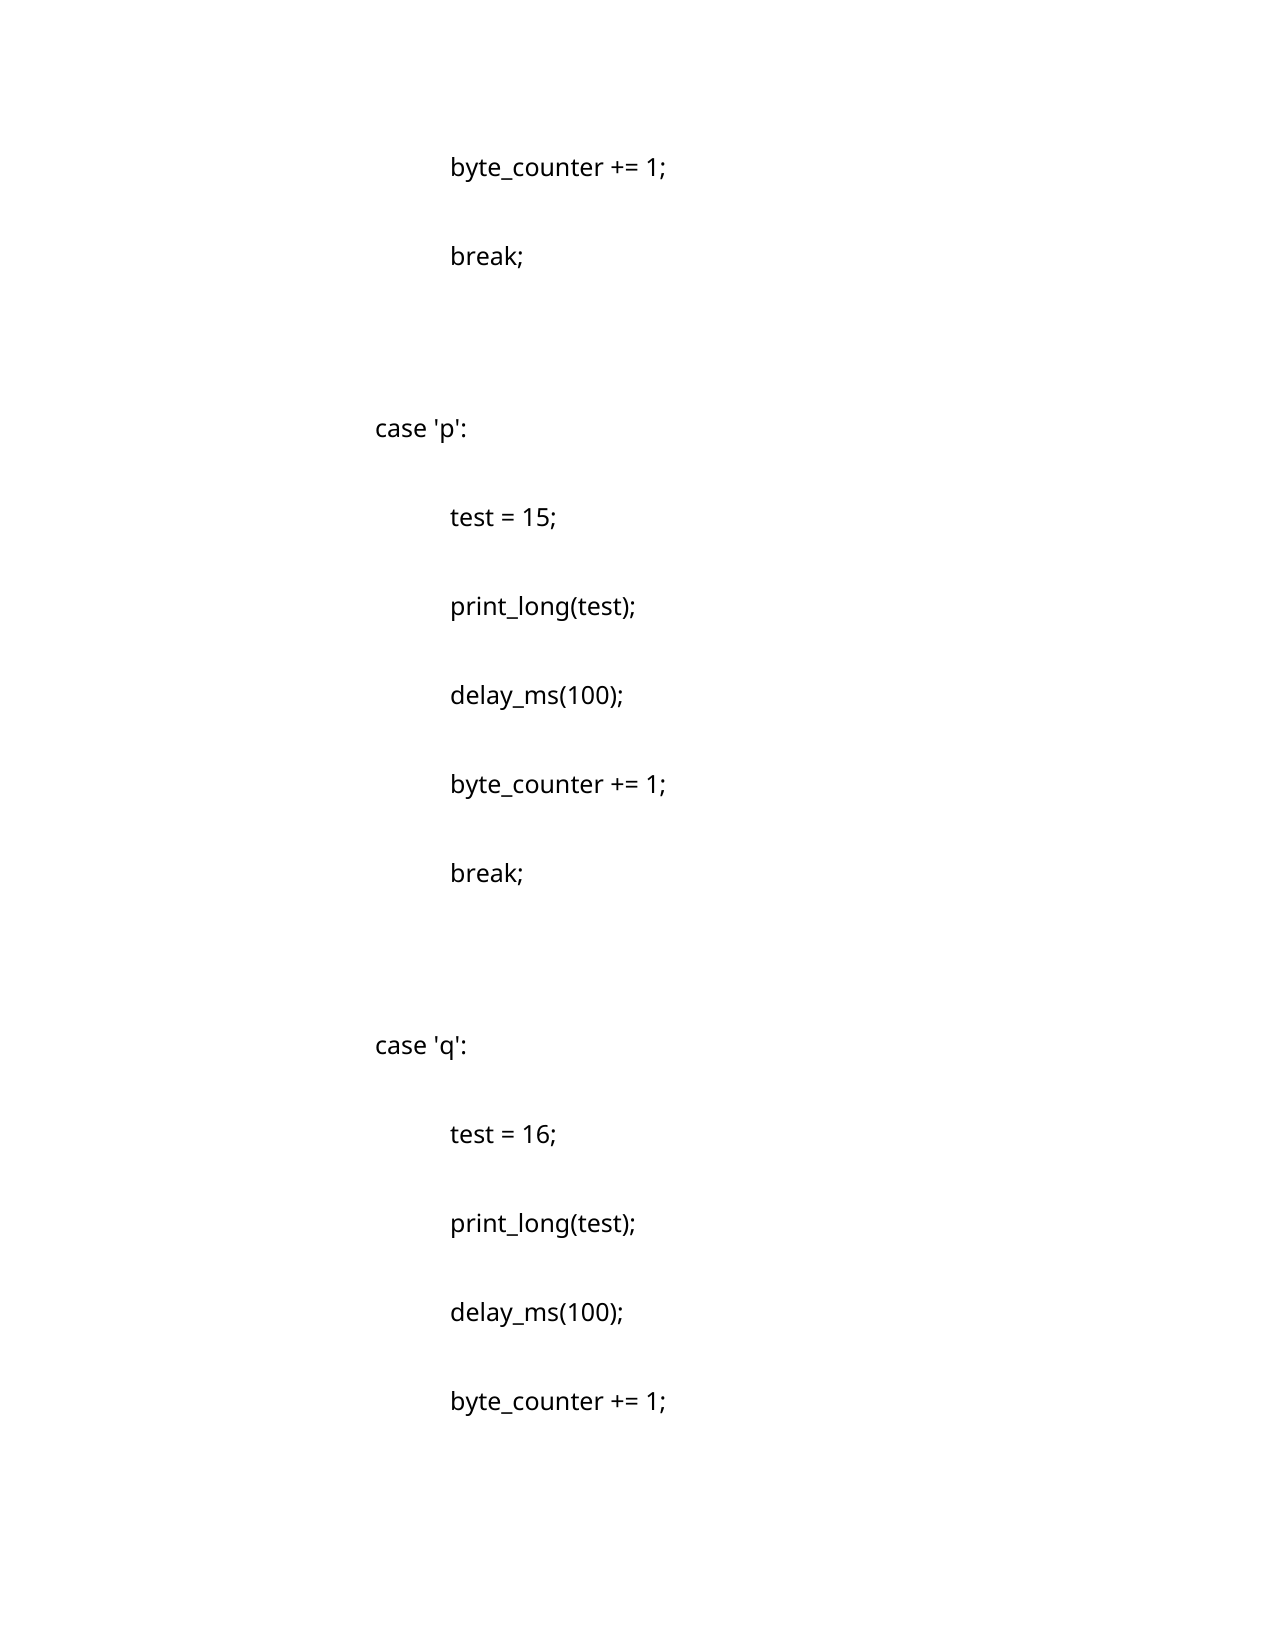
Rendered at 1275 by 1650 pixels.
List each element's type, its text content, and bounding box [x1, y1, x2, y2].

text break; [225, 856, 1050, 890]
text print_long(test); [225, 589, 1050, 623]
text print_long(test); [225, 1205, 1050, 1239]
text test = 15; [225, 500, 1050, 534]
text byte_counter += 1; [225, 767, 1050, 801]
text byte_counter += 1; [225, 150, 1050, 184]
text delay_ms(100); [225, 1294, 1050, 1328]
text test = 16; [225, 1116, 1050, 1151]
text case 'p': [225, 411, 1050, 445]
text byte_counter += 1; [225, 1383, 1050, 1417]
text delay_ms(100); [225, 678, 1050, 712]
text break; [225, 239, 1050, 273]
text case 'q': [225, 1027, 1050, 1062]
